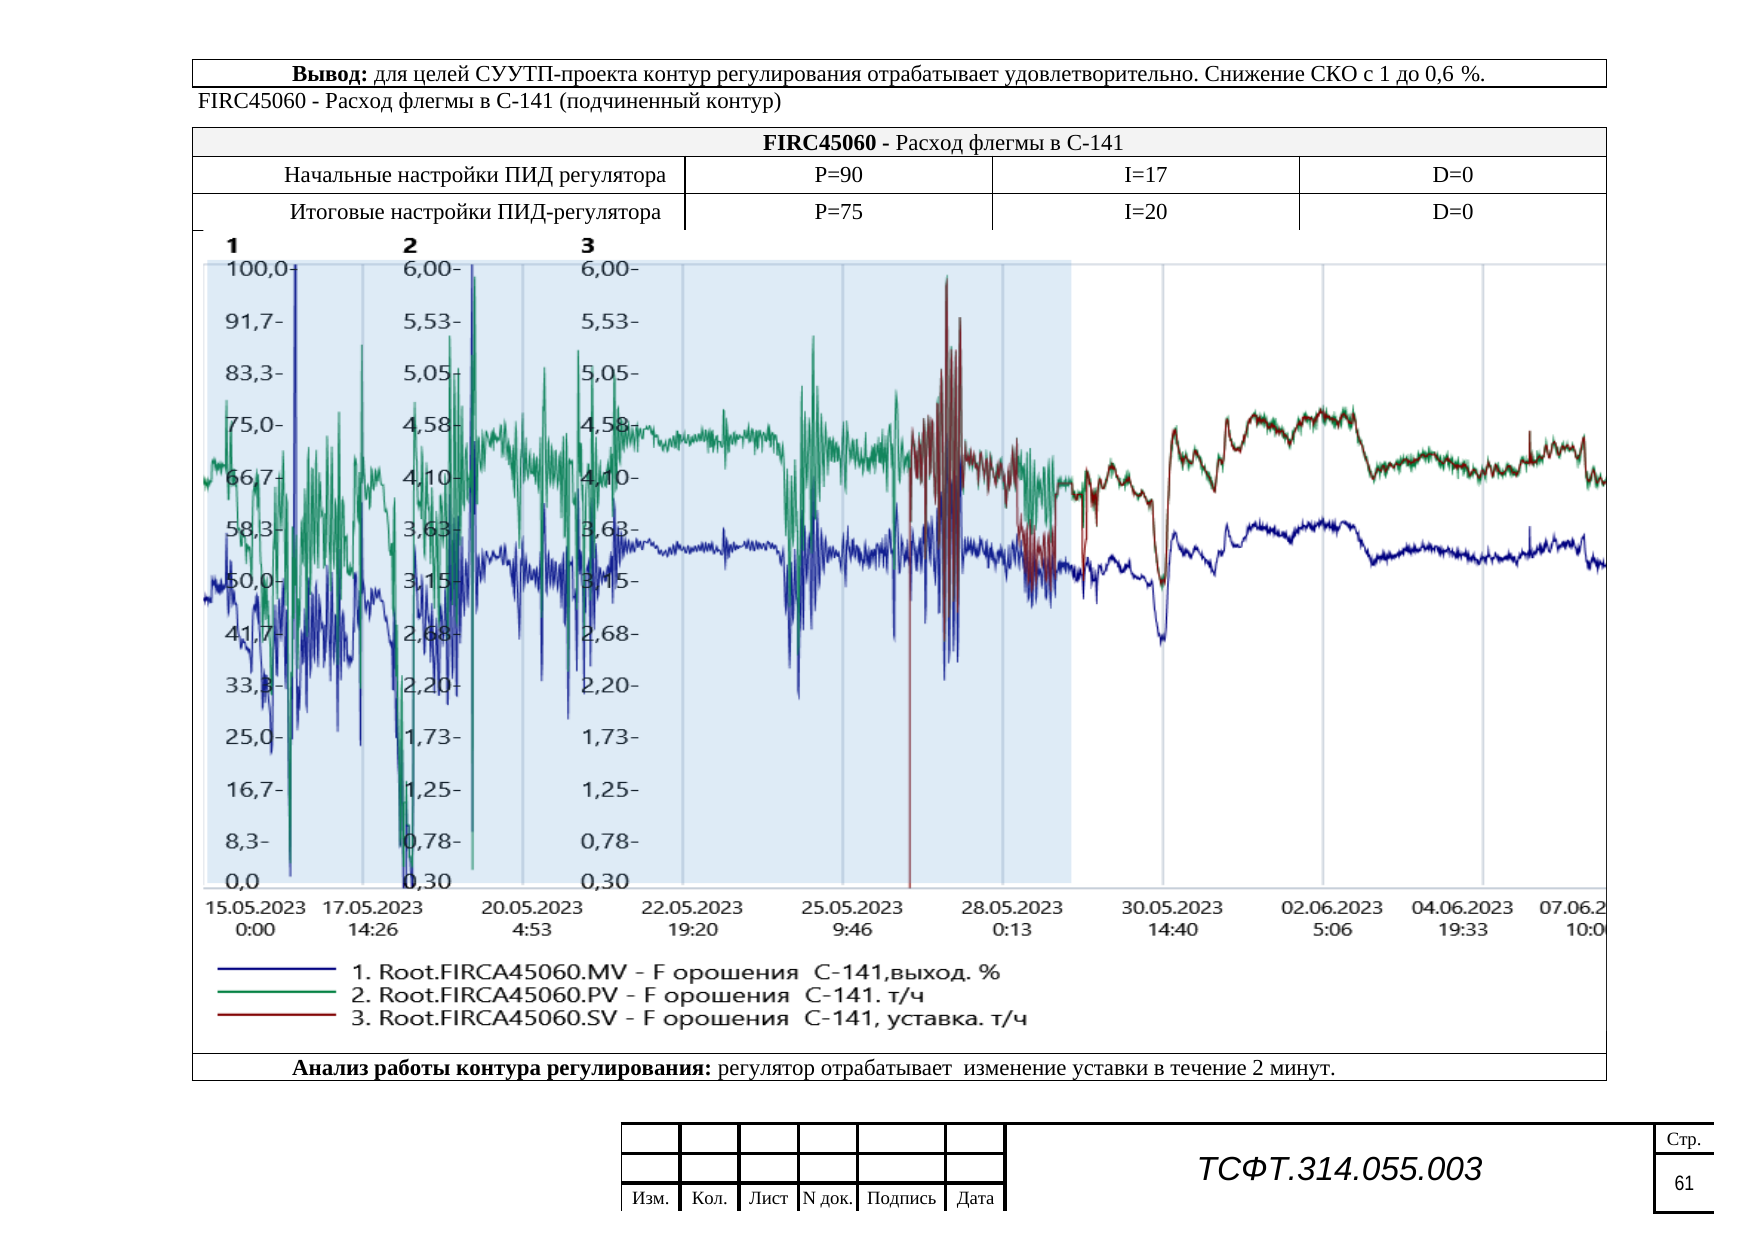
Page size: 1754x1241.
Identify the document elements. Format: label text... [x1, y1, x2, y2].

table_cell P=90 [686, 157, 992, 193]
table_cell D=0 [1300, 194, 1606, 230]
table_cell D=0 [1300, 157, 1606, 193]
table_cell Вывод: для целей СУУТП-проекта контур регулирования отрабатывает удовлетворительно. Снижение СКО с 1 до 0,6 %. [193, 60, 1606, 86]
table_header FIRC45060 - Расход флегмы в С-141 [193, 128, 1606, 156]
table_cell P=75 [686, 194, 992, 230]
table_cell Анализ работы контура регулирования: регулятор отрабатывает изменение уставки в течение 2 минут. [193, 1054, 1606, 1080]
table_cell Итоговые настройки ПИД-регулятора [193, 194, 684, 230]
picture [203, 230, 1607, 1031]
table_cell [193, 231, 1606, 1053]
table_cell Начальные настройки ПИД регулятора [193, 157, 684, 193]
list FIRC45060 - Расход флегмы в С-141 (подчиненный контур) [192, 88, 1576, 114]
table_cell I=20 [993, 194, 1299, 230]
table_cell I=17 [993, 157, 1299, 193]
